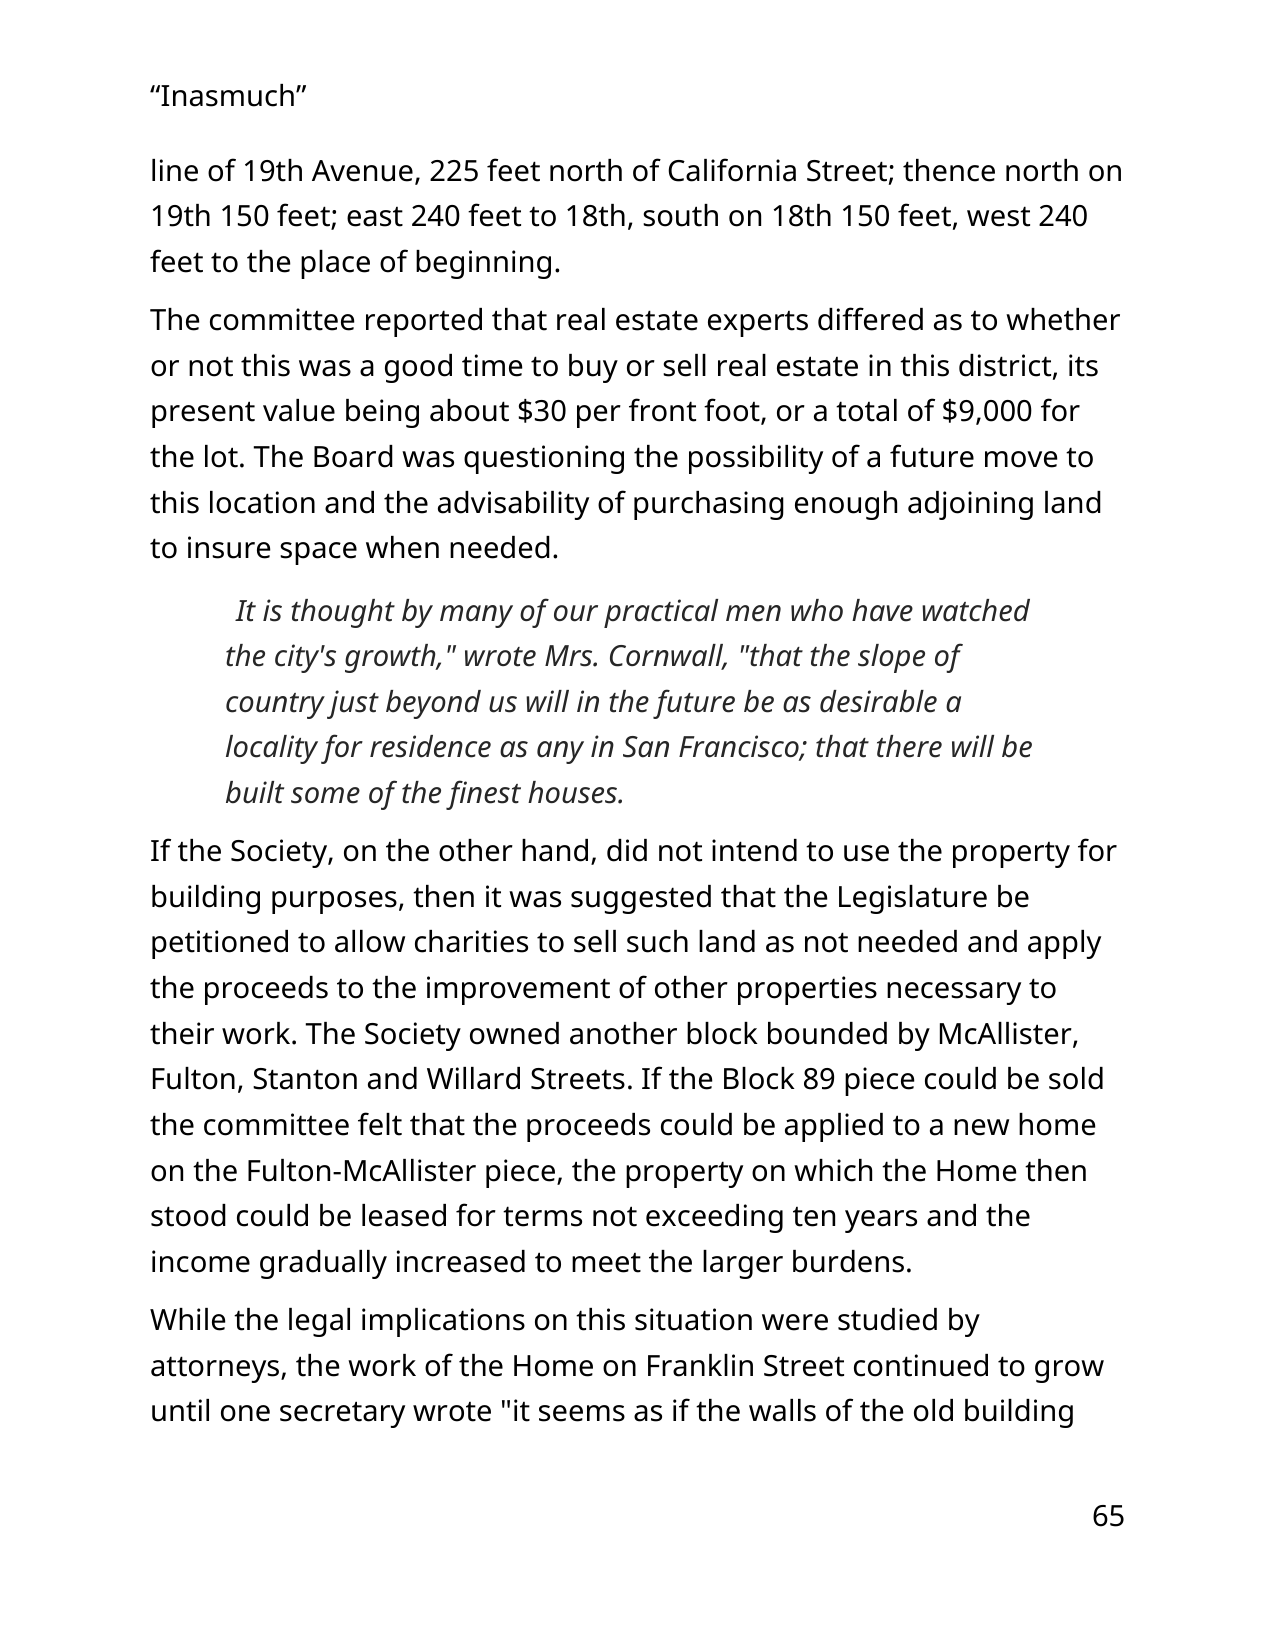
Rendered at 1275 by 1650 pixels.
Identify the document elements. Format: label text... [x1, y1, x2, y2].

text The committee reported that real estate experts differed as to whether or not this was a good time to buy or sell real estate in this district, its present value being about $30 per front foot, or a total of $9,000 for the lot. The Board was questioning the possibility of a future move to this location and the advisability of purchasing enough adjoining land to insure space when needed. [150, 299, 1125, 567]
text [150, 1299, 1125, 1430]
text It is thought by many of our practical men who have watched the city's growth," wrote Mrs. Cornwall, "that the slope of country just beyond us will in the future be as desirable a locality for residence as any in San Francisco; that there will be built some of the finest houses. [225, 590, 1050, 812]
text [150, 150, 1125, 281]
text If the Society, on the other hand, did not intend to use the property for building purposes, then it was suggested that the Legislature be petitioned to allow charities to sell such land as not needed and apply the proceeds to the improvement of other properties necessary to their work. The Society owned another block bounded by McAllister, Fulton, Stanton and Willard Streets. If the Block 89 piece could be sold the committee felt that the proceeds could be applied to a new home on the Fulton-McAllister piece, the property on which the Home then stood could be leased for terms not exceeding ten years and the income gradually increased to meet the larger burdens. [150, 830, 1125, 1281]
